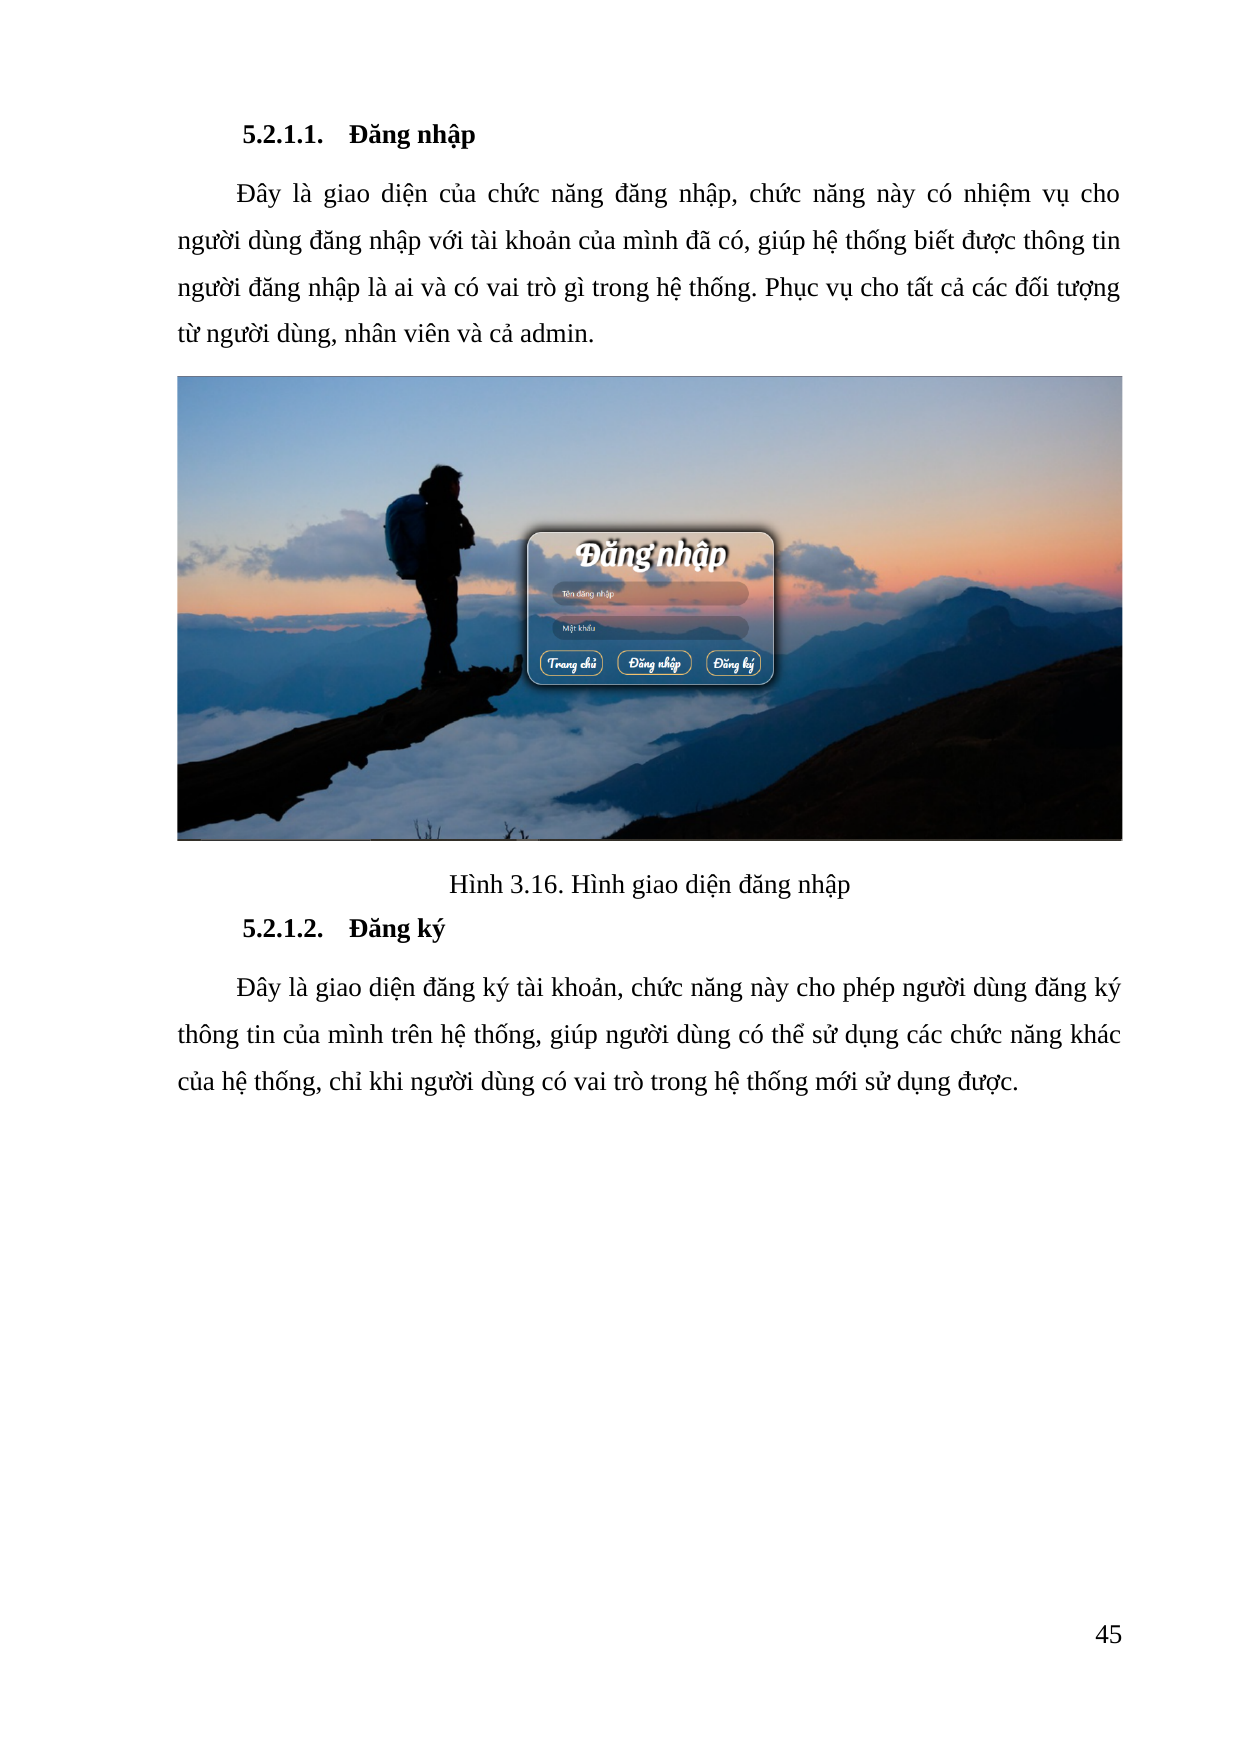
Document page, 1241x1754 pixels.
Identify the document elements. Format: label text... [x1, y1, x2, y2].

text Đây là giao diện của chức năng đăng nhập, chức năng này có nhiệm vụ cho người dùng đăng nhập với tài khoản của mình đã có, giúp hệ thống biết được thông tin người đăng nhập là ai và có vai trò gì trong hệ thống. Phục vụ cho tất cả các đối tượng từ người dùng, nhân viên và cả admin. [177, 177, 1122, 348]
subtitle Đăng ký [242, 912, 1122, 943]
picture [177, 376, 1123, 841]
text Đây là giao diện đăng ký tài khoản, chức năng này cho phép người dùng đăng ký thông tin của mình trên hệ thống, giúp người dùng có thể sử dụng các chức năng khác của hệ thống, chỉ khi người dùng có vai trò trong hệ thống mới sử dụng được. [177, 971, 1122, 1096]
subtitle Đăng nhập [242, 118, 1122, 149]
